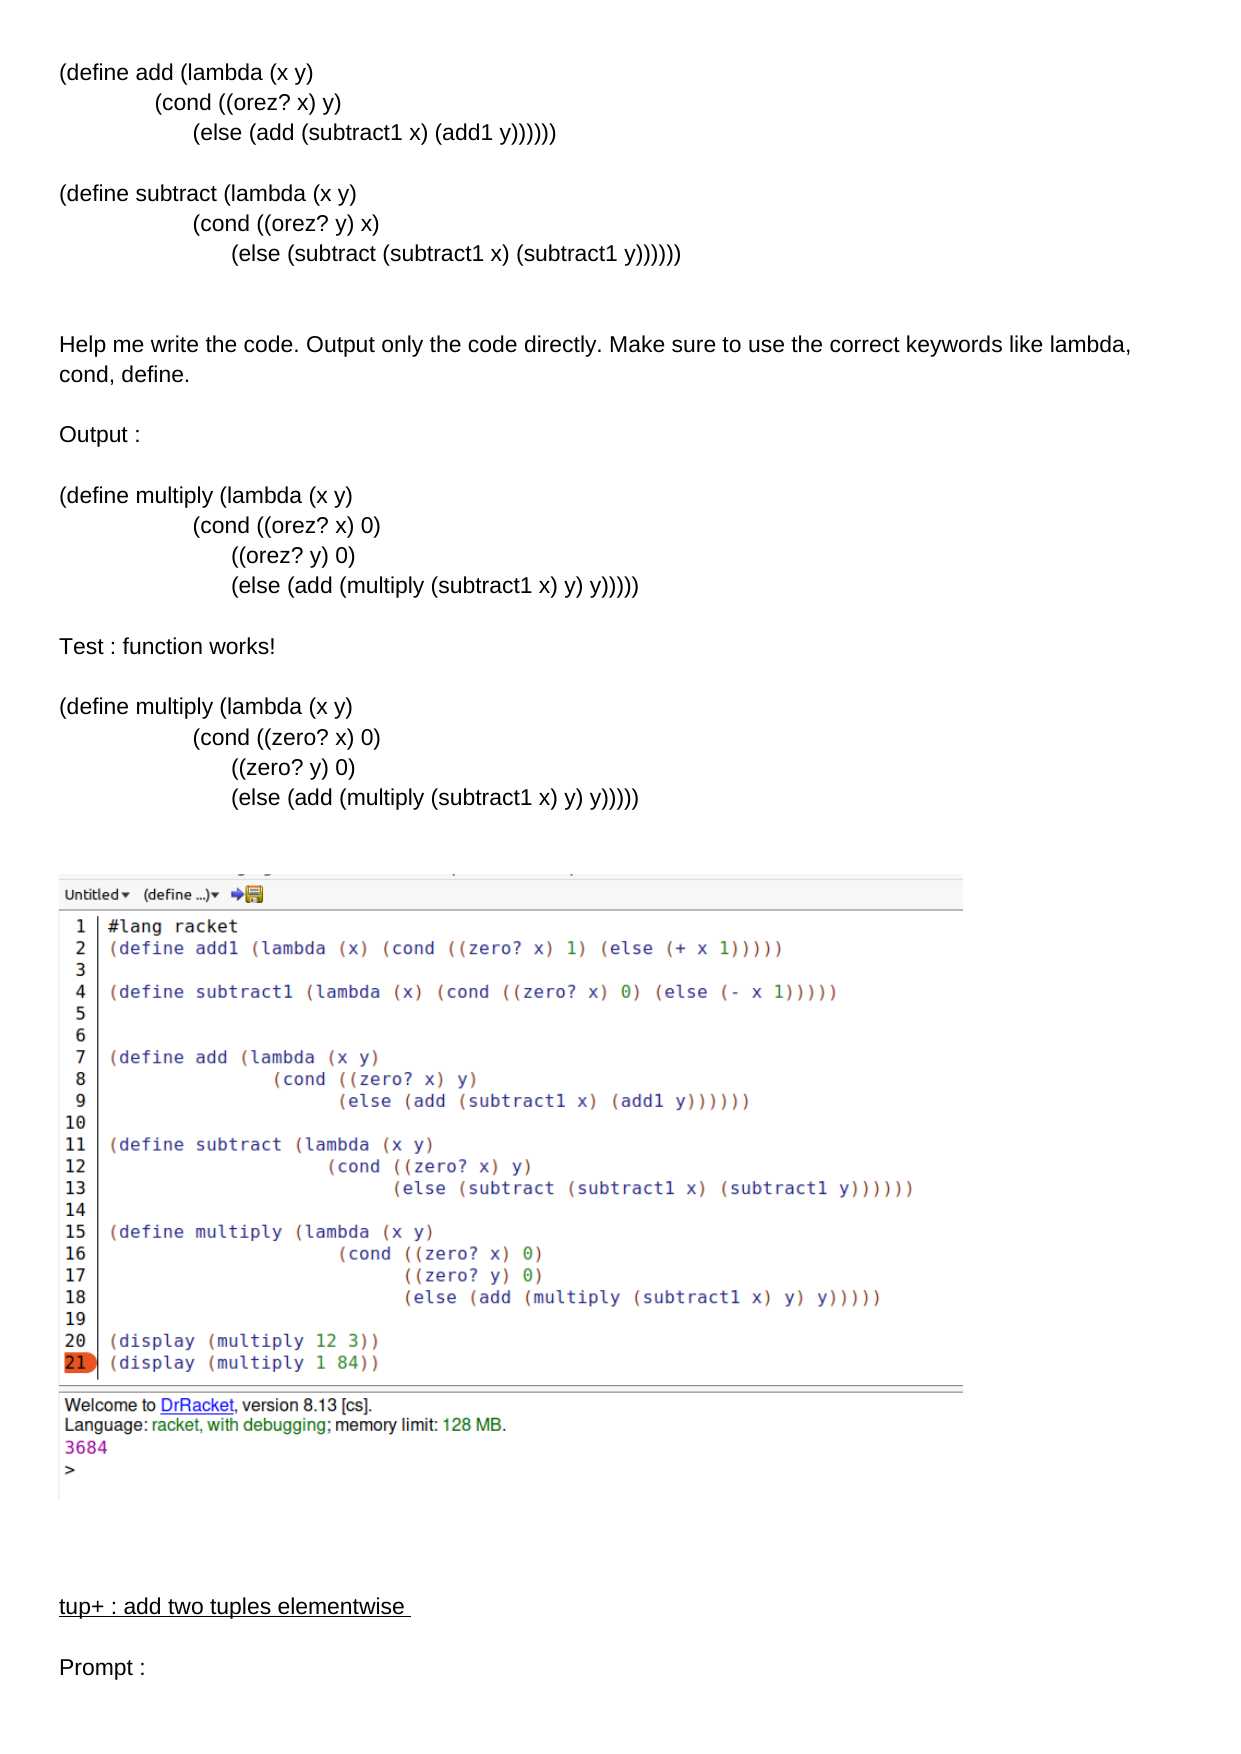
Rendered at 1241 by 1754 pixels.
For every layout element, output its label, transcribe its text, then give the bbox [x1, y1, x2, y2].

text Prompt : [59, 1654, 1181, 1680]
text ((orez? y) 0) [59, 542, 1181, 569]
picture [58, 874, 964, 1499]
text (cond ((orez? x) 0) [59, 512, 1181, 538]
text (cond ((orez? x) y) [59, 89, 1181, 116]
text (define multiply (lambda (x y) [59, 693, 1181, 720]
text (define subtract (lambda (x y) [59, 180, 1181, 206]
text (else (add (subtract1 x) (add1 y)))))) [59, 119, 1181, 146]
text (else (add (multiply (subtract1 x) y) y))))) [59, 784, 1181, 810]
text Help me write the code. Output only the code directly. Make sure to use the correct keywords like lambda, cond, define. [59, 331, 1181, 387]
text (cond ((zero? x) 0) [59, 723, 1181, 750]
text Output : [59, 421, 1181, 448]
text (define multiply (lambda (x y) [59, 482, 1181, 508]
text ((zero? y) 0) [59, 754, 1181, 780]
text (cond ((orez? y) x) [59, 210, 1181, 236]
text Test : function works! [59, 633, 1181, 659]
text tup+ : add two tuples elementwise [59, 1593, 1181, 1619]
text (define add (lambda (x y) [59, 59, 1181, 85]
text (else (add (multiply (subtract1 x) y) y))))) [59, 572, 1181, 599]
text (else (subtract (subtract1 x) (subtract1 y)))))) [59, 240, 1181, 267]
